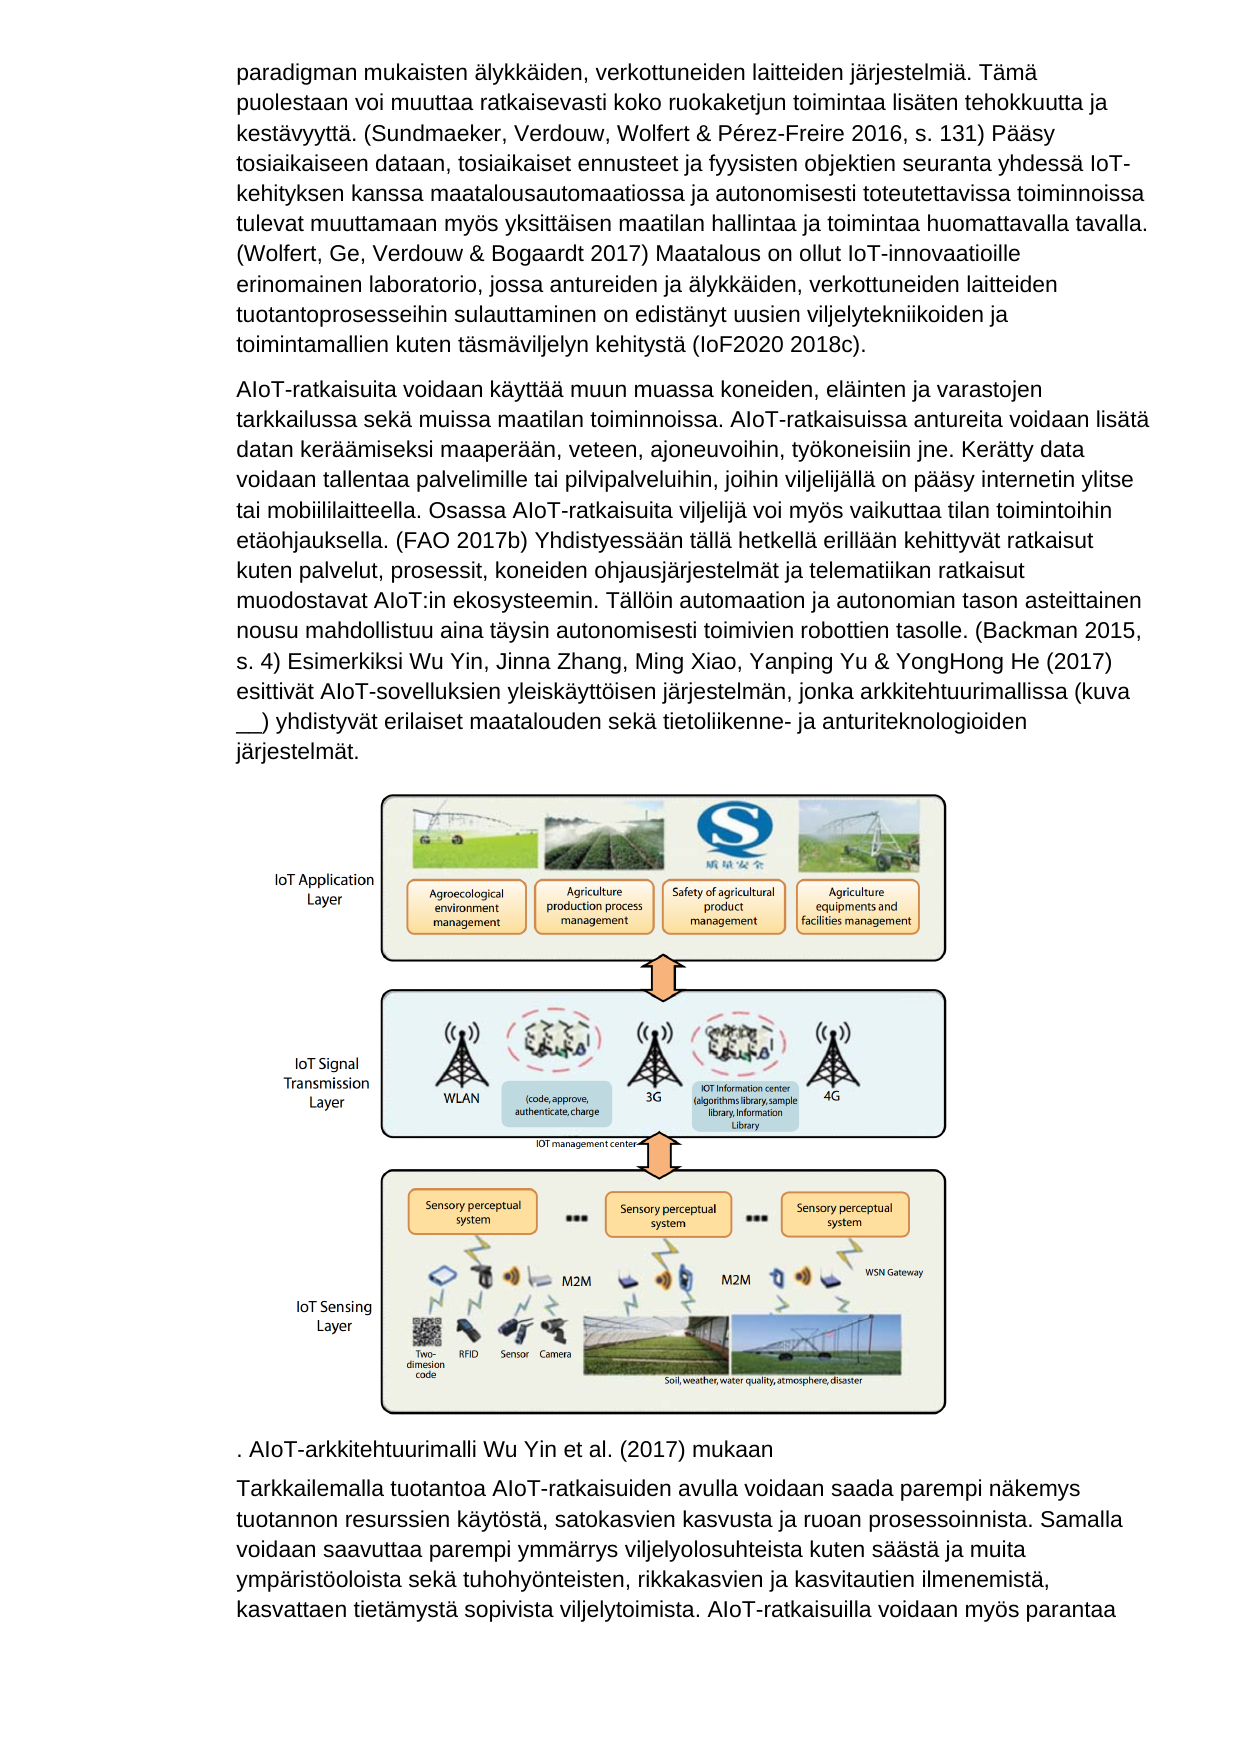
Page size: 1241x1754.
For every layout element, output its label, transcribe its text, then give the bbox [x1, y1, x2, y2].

text AIoT-ratkaisuita voidaan käyttää muun muassa koneiden, eläinten ja varastojen tarkkailussa sekä muissa maatilan toiminnoissa. AIoT-ratkaisuissa antureita voidaan lisätä datan keräämiseksi maaperään, veteen, ajoneuvoihin, työkoneisiin jne. Kerätty data voidaan tallentaa palvelimille tai pilvipalveluihin, joihin viljelijällä on pääsy internetin ylitse tai mobiililaitteella. Osassa AIoT-ratkaisuita viljelijä voi myös vaikuttaa tilan toimintoihin etäohjauksella. (FAO 2017b) Yhdistyessään tällä hetkellä erillään kehittyvät ratkaisut kuten palvelut, prosessit, koneiden ohjausjärjestelmät ja telematiikan ratkaisut muodostavat AIoT:in ekosysteemin. Tällöin automaation ja autonomian tason asteittainen nousu mahdollistuu aina täysin autonomisesti toimivien robottien tasolle. (Backman 2015, s. 4) Esimerkiksi Wu Yin, Jinna Zhang, Ming Xiao, Yanping Yu & YongHong He (2017) esittivät AIoT-sovelluksien yleiskäyttöisen järjestelmän, jonka arkkitehtuurimallissa (kuva __) yhdistyvät erilaiset maatalouden sekä tietoliikenne- ja anturiteknologioiden järjestelmät. [236, 376, 1152, 764]
picture [255, 783, 964, 1423]
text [236, 1475, 1152, 1623]
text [236, 59, 1152, 357]
